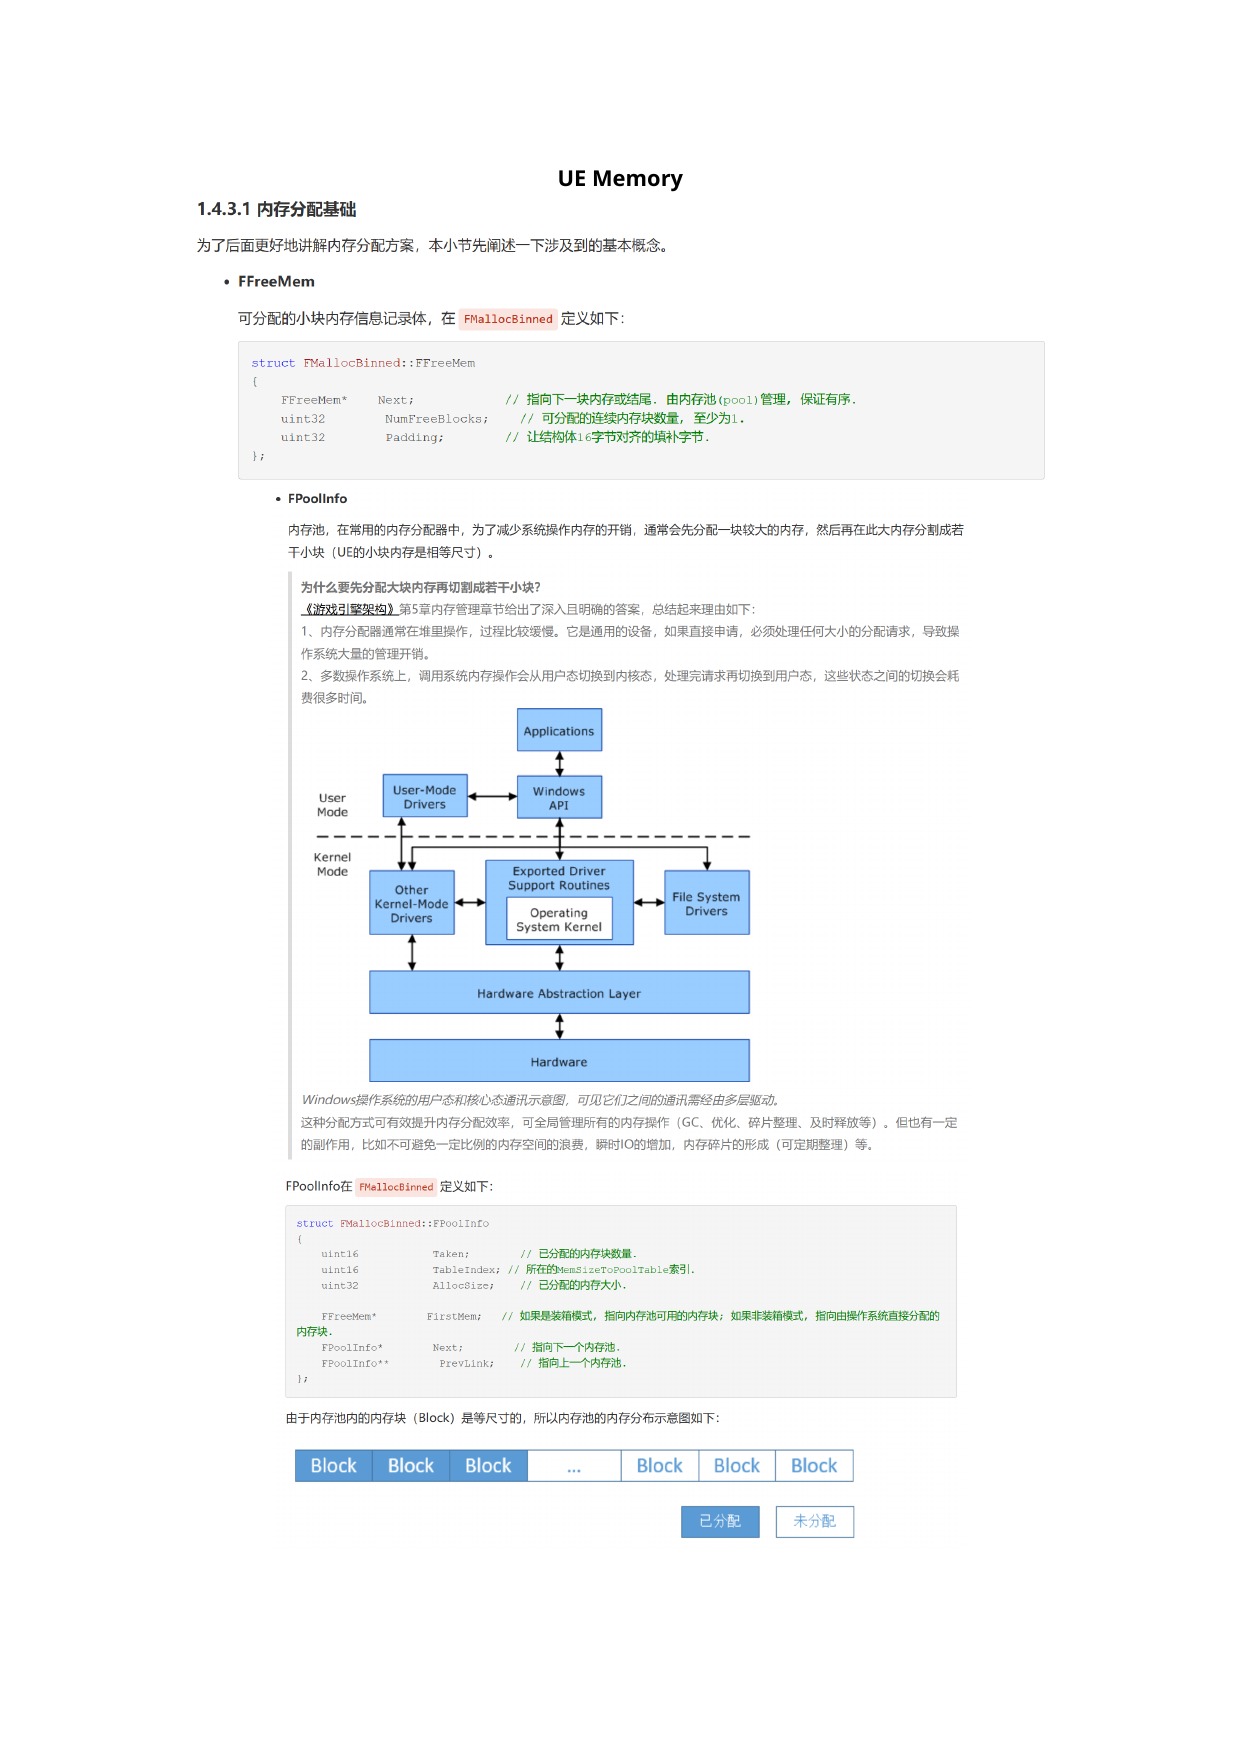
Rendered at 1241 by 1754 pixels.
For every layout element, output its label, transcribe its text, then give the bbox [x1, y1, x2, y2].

picture [273, 1169, 967, 1548]
picture [267, 487, 973, 1162]
text UE Memory [187, 162, 1053, 194]
picture [187, 194, 1053, 484]
